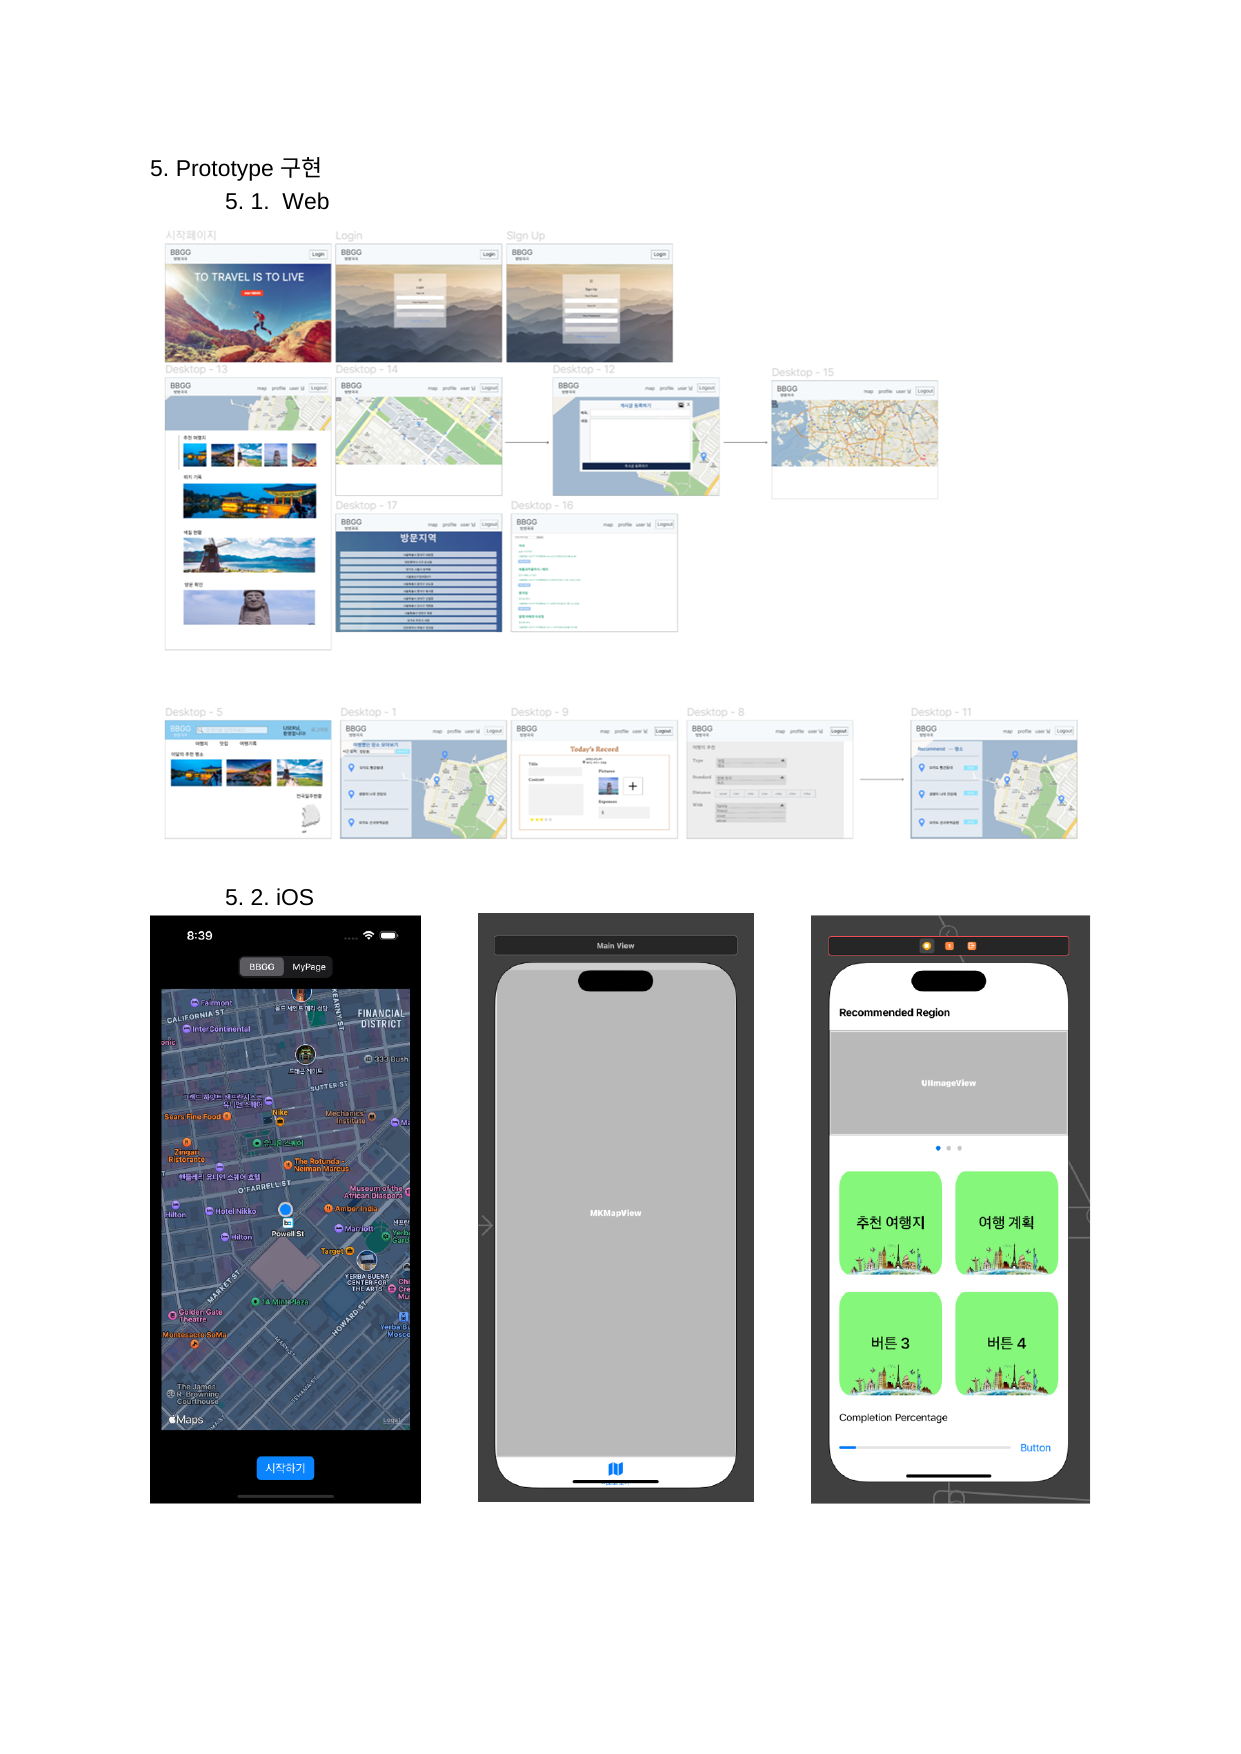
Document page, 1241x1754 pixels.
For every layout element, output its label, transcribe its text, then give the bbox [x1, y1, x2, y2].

picture [150, 218, 1091, 850]
picture [150, 913, 1091, 1504]
text 5. 2. iOS [150, 884, 1090, 910]
text 5. 1. Web [150, 188, 1090, 214]
